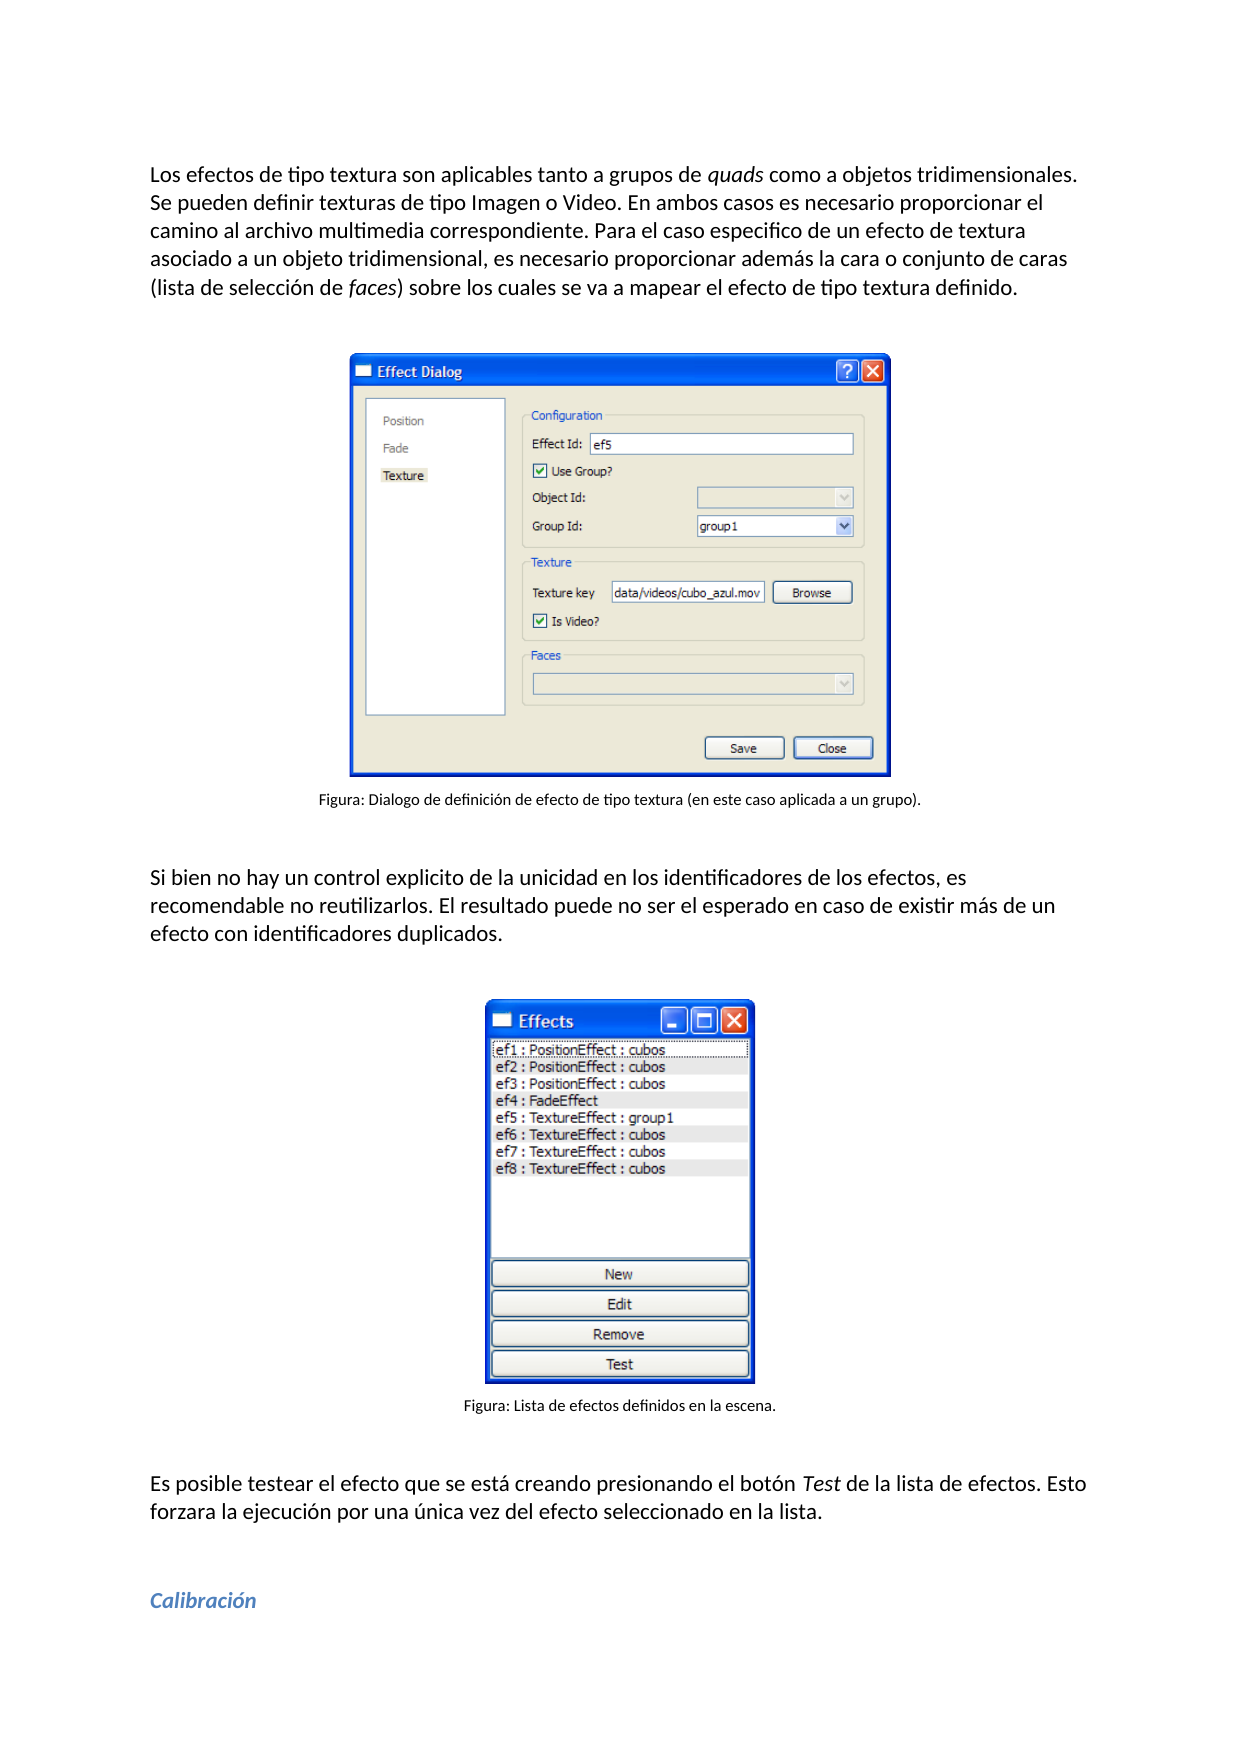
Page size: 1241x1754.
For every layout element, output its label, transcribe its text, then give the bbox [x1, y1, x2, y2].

text Figura: Dialogo de definición de efecto de tipo textura (en este caso aplicada a un grupo). [150, 789, 1090, 810]
picture [349, 353, 891, 777]
text Es posible testear el efecto que se está creando presionando el botón Test de la lista de efectos. Esto forzara la ejecución por una única vez del efecto seleccionado en la lista. [150, 1469, 1090, 1525]
subtitle Calibración [150, 1586, 1090, 1614]
text Si bien no hay un control explicito de la unicidad en los identificadores de los efectos, es recomendable no reutilizarlos. El resultado puede no ser el esperado en caso de existir más de un efecto con identificadores duplicados. [150, 863, 1090, 947]
text Figura: Lista de efectos definidos en la escena. [150, 1396, 1090, 1416]
text Los efectos de tipo textura son aplicables tanto a grupos de quads como a objetos tridimensionales. Se pueden definir texturas de tipo Imagen o Video. En ambos casos es necesario proporcionar el camino al archivo multimedia correspondiente. Para el caso especifico de un efecto de textura asociado a un objeto tridimensional, es necesario proporcionar además la cara o conjunto de caras (lista de selección de faces) sobre los cuales se va a mapear el efecto de tipo textura definido. [150, 161, 1090, 301]
picture [485, 999, 756, 1384]
